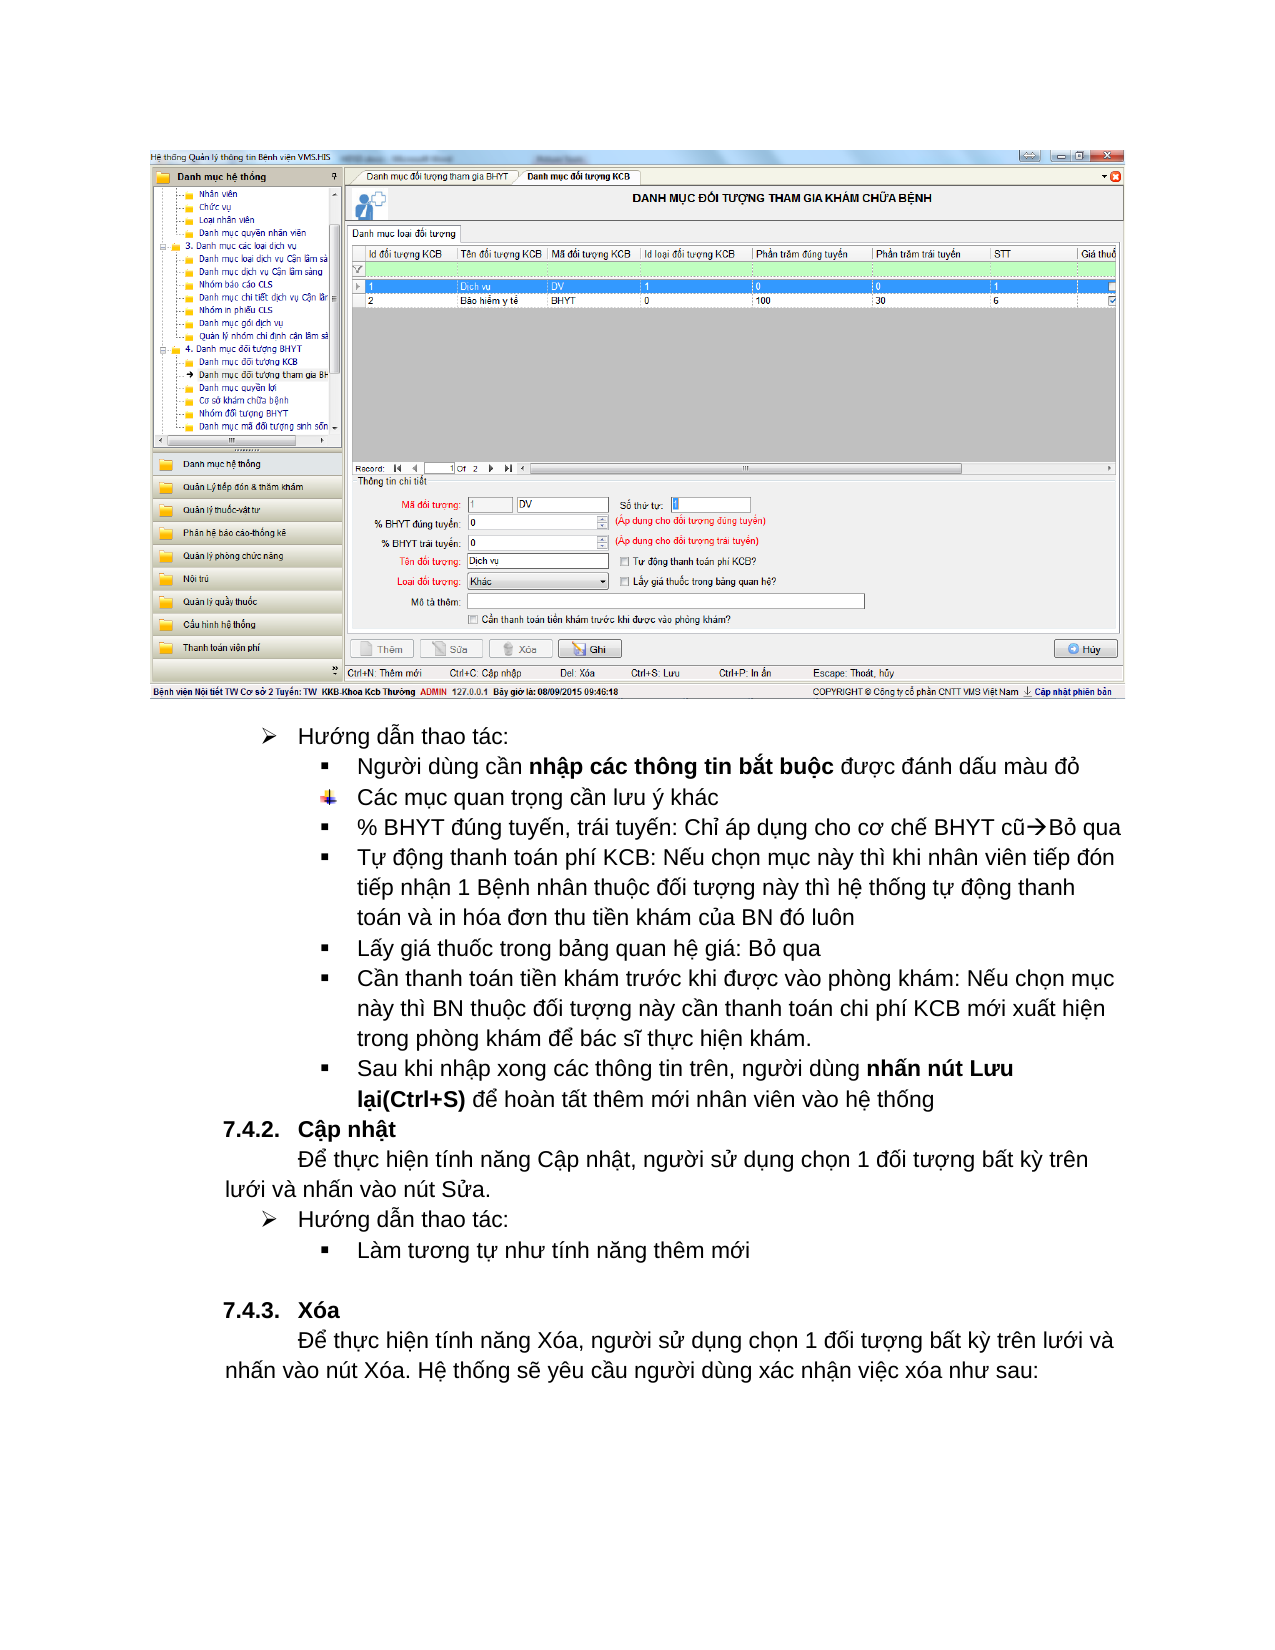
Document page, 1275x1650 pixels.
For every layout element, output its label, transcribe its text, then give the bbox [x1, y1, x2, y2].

list Người dùng cần nhập các thông tin bắt buộc được đánh dấu màu đỏ [319, 753, 1125, 780]
list Xóa [223, 1297, 1125, 1323]
list Hướng dẫn thao tác: [260, 1206, 1125, 1233]
list Lấy giá thuốc trong bảng quan hệ giá: Bỏ qua [319, 934, 1125, 961]
list Các mục quan trọng cần lưu ý khác [319, 783, 1125, 810]
list Cập nhật [223, 1116, 1125, 1142]
list Cần thanh toán tiền khám trước khi được vào phòng khám: Nếu chọn mục này thì BN thuộc đối tượng này cần thanh toán chi phí KCB mới xuất hiện trong phòng khám để bác sĩ thực hiện khám. [319, 965, 1125, 1052]
list Làm tương tự như tính năng thêm mới [319, 1237, 1125, 1263]
list Để thực hiện tính năng Xóa, người sử dụng chọn 1 đối tượng bất kỳ trên lưới và nhấn vào nút Xóa. Hệ thống sẽ yêu cầu người dùng xác nhận việc xóa như sau: [225, 1327, 1125, 1384]
picture [320, 788, 337, 805]
list Sau khi nhập xong các thông tin trên, người dùng nhấn nút Lưu lại(Ctrl+S) để hoàn tất thêm mới nhân viên vào hệ thống [319, 1055, 1125, 1112]
list Để thực hiện tính năng Cập nhật, người sử dụng chọn 1 đối tượng bất kỳ trên lưới và nhấn vào nút Sửa. [225, 1146, 1125, 1203]
picture [150, 150, 1125, 699]
list % BHYT đúng tuyến, trái tuyến: Chỉ áp dụng cho cơ chế BHYT cũBỏ qua [319, 814, 1125, 840]
list Tự động thanh toán phí KCB: Nếu chọn mục này thì khi nhân viên tiếp đón tiếp nhận 1 Bệnh nhân thuộc đối tượng này thì hệ thống tự động thanh toán và in hóa đơn thu tiền khám của BN đó luôn [319, 844, 1125, 931]
list Hướng dẫn thao tác: [260, 723, 1125, 749]
